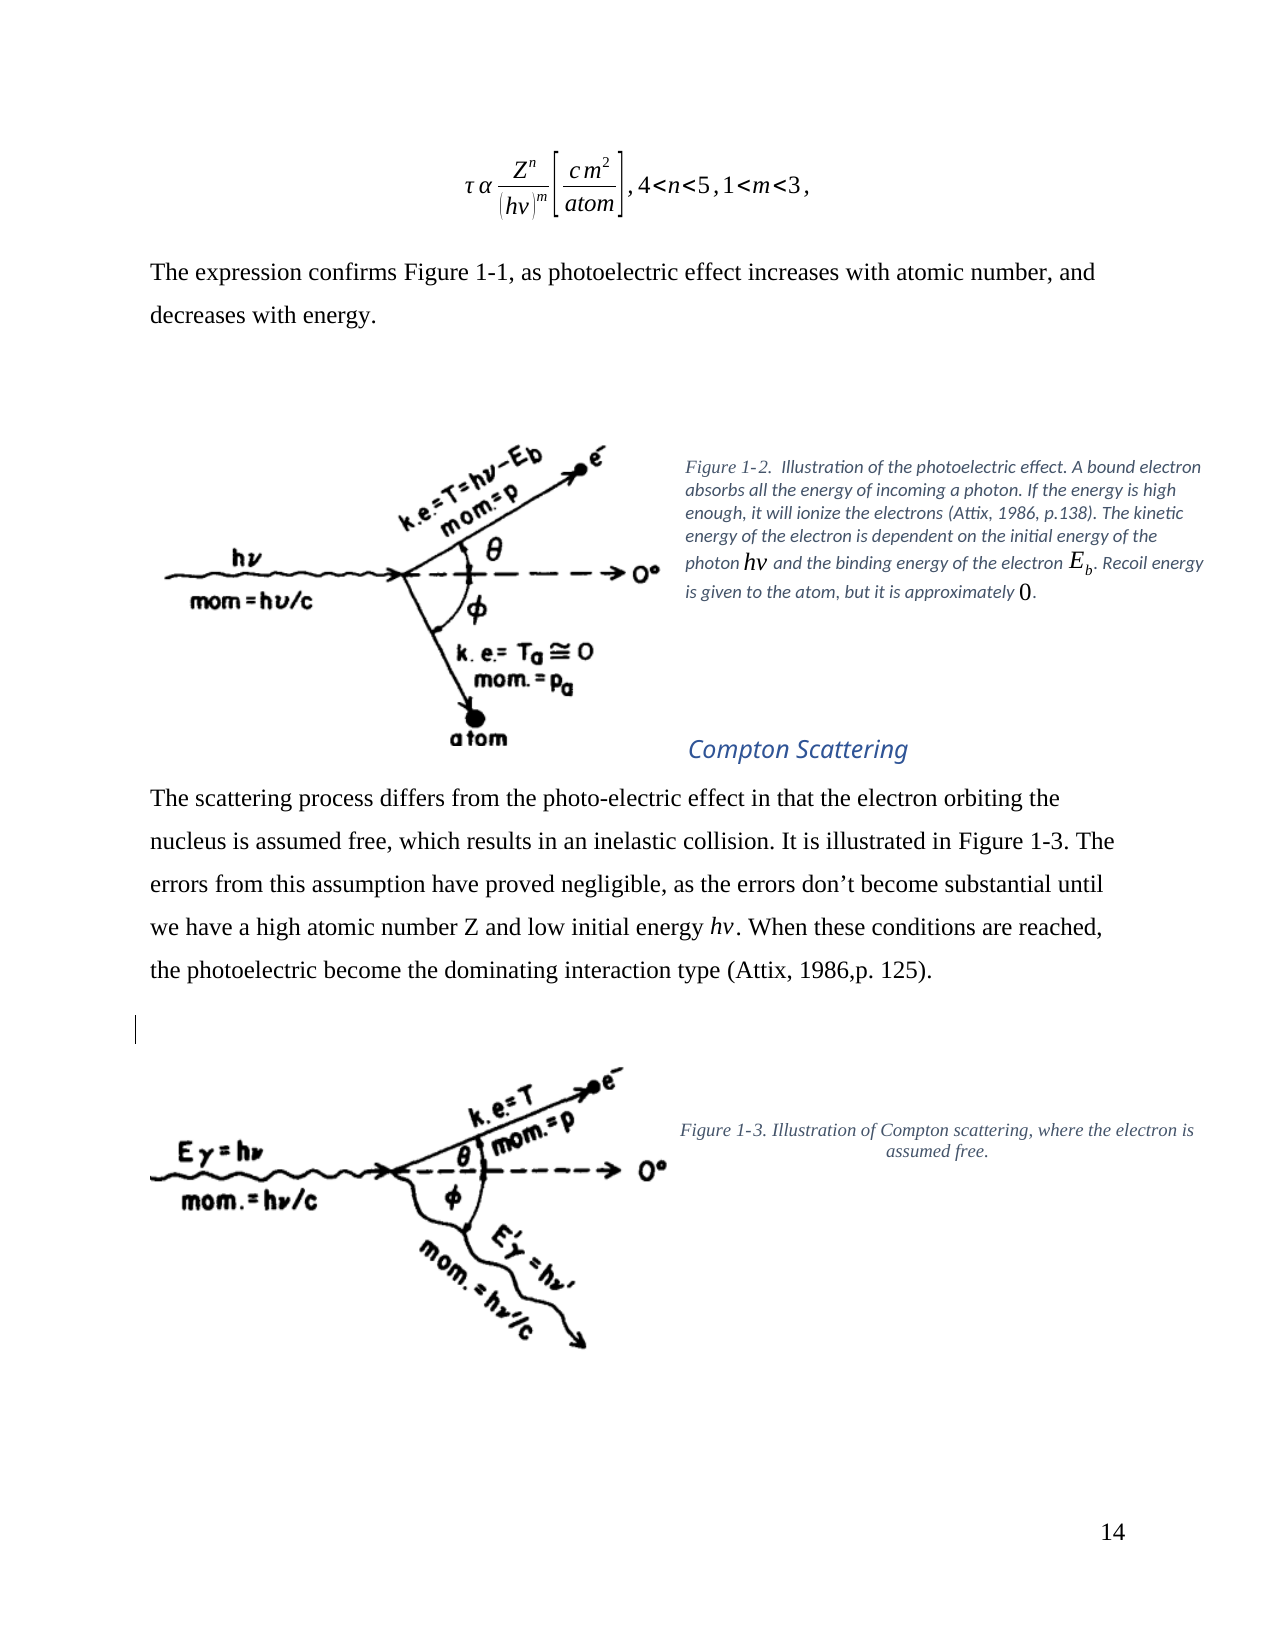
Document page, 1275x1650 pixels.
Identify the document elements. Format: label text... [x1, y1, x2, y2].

picture [150, 425, 669, 744]
text The expression confirms Figure 1-1, as photoelectric effect increases with atomic number, and decreases with energy. [150, 257, 1125, 329]
